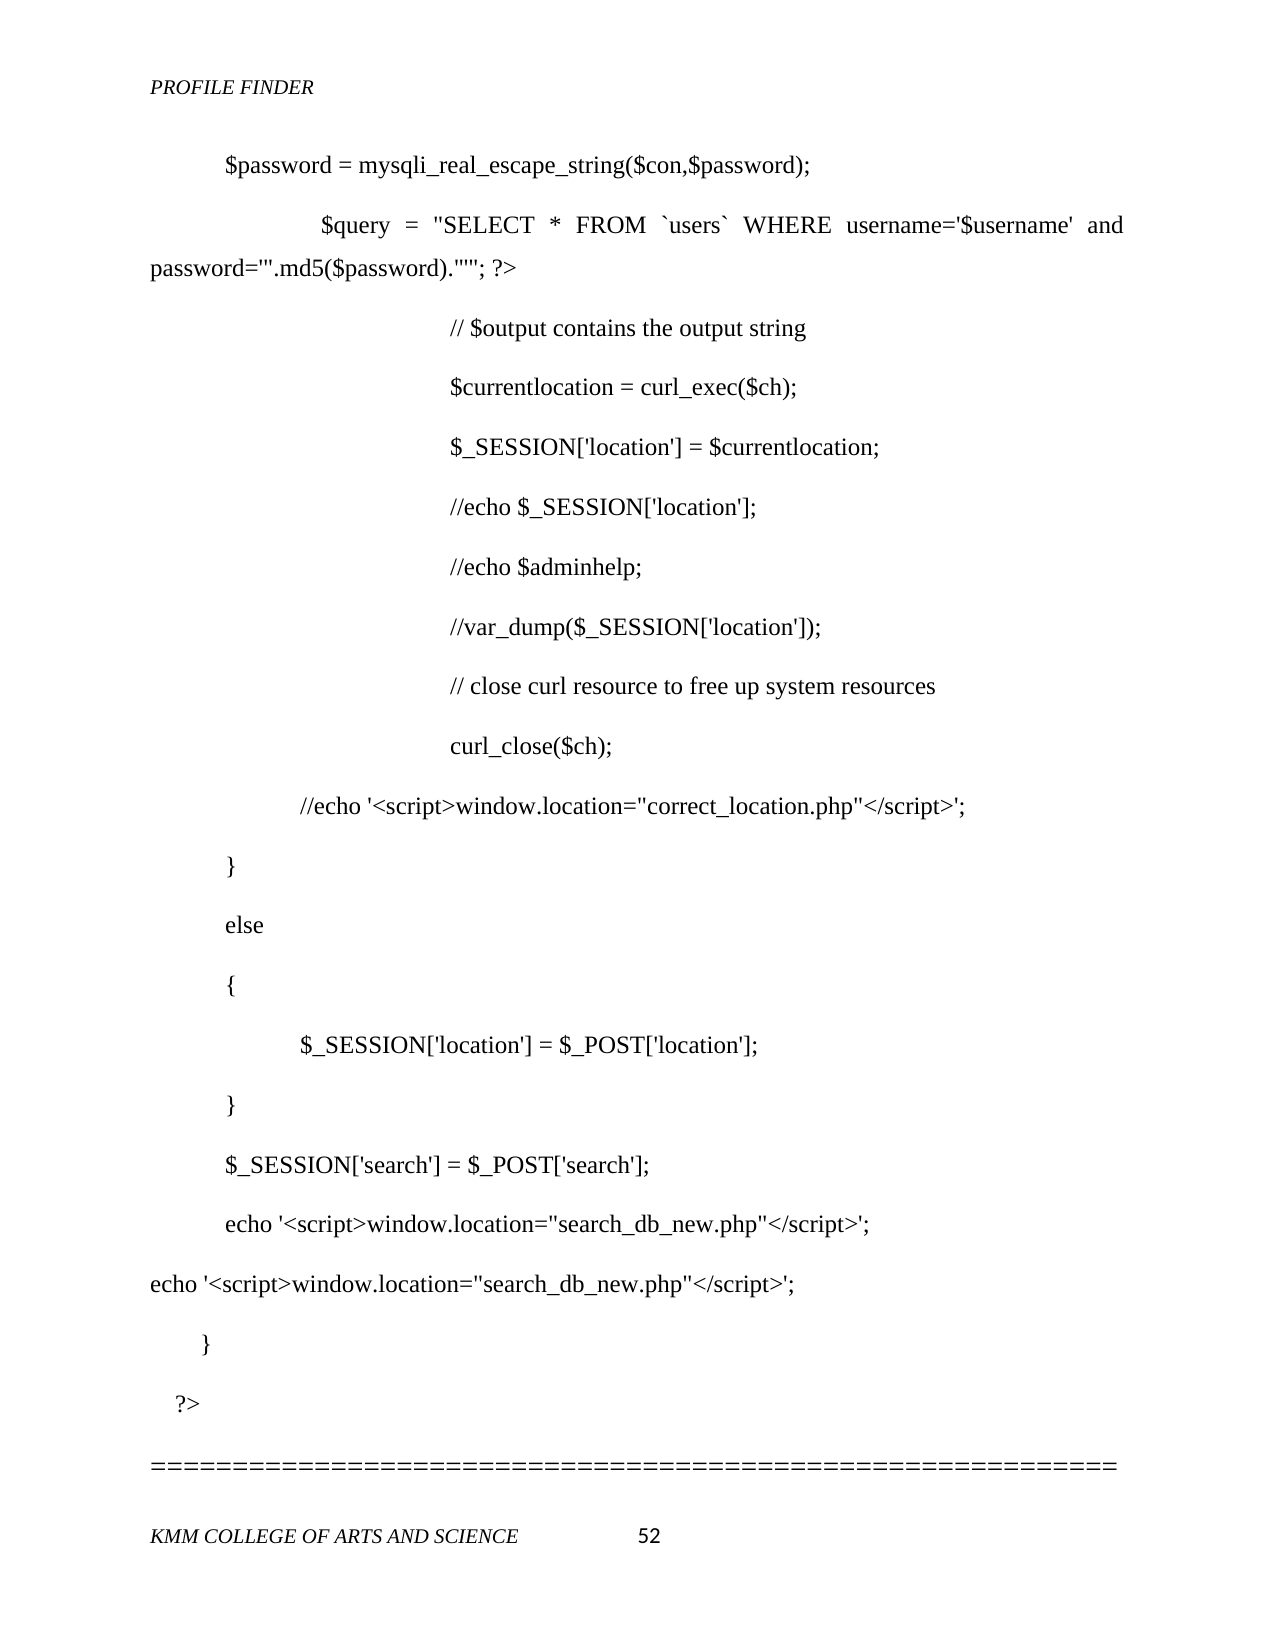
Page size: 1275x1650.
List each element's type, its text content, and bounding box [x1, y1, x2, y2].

text //echo $_SESSION['location']; [150, 492, 1125, 521]
text $_SESSION['search'] = $_POST['search']; [150, 1150, 1125, 1178]
text } [150, 851, 1125, 879]
text ?> [150, 1389, 1125, 1418]
text $password = mysqli_real_escape_string($con,$password); [150, 150, 1125, 179]
text //var_dump($_SESSION['location']); [150, 612, 1125, 640]
text } [150, 1329, 1125, 1358]
text else [150, 911, 1125, 939]
text echo '<script>window.location="search_db_new.php"</script>'; [150, 1269, 1125, 1298]
text //echo $adminhelp; [150, 552, 1125, 581]
text { [150, 970, 1125, 999]
text $_SESSION['location'] = $currentlocation; [150, 432, 1125, 461]
text //echo '<script>window.location="correct_location.php"</script>'; [150, 791, 1125, 820]
text echo '<script>window.location="search_db_new.php"</script>'; [150, 1209, 1125, 1238]
text $currentlocation = curl_exec($ch); [150, 372, 1125, 401]
text // $output contains the output string [150, 313, 1125, 341]
text =========================================================== [150, 1449, 1125, 1482]
text // close curl resource to free up system resources [150, 671, 1125, 700]
text curl_close($ch); [150, 731, 1125, 760]
text $query = "SELECT * FROM `users` WHERE username='$username' and password='".md5($password)."'"; ?> [150, 210, 1125, 282]
text } [150, 1090, 1125, 1119]
text $_SESSION['location'] = $_POST['location']; [150, 1030, 1125, 1059]
